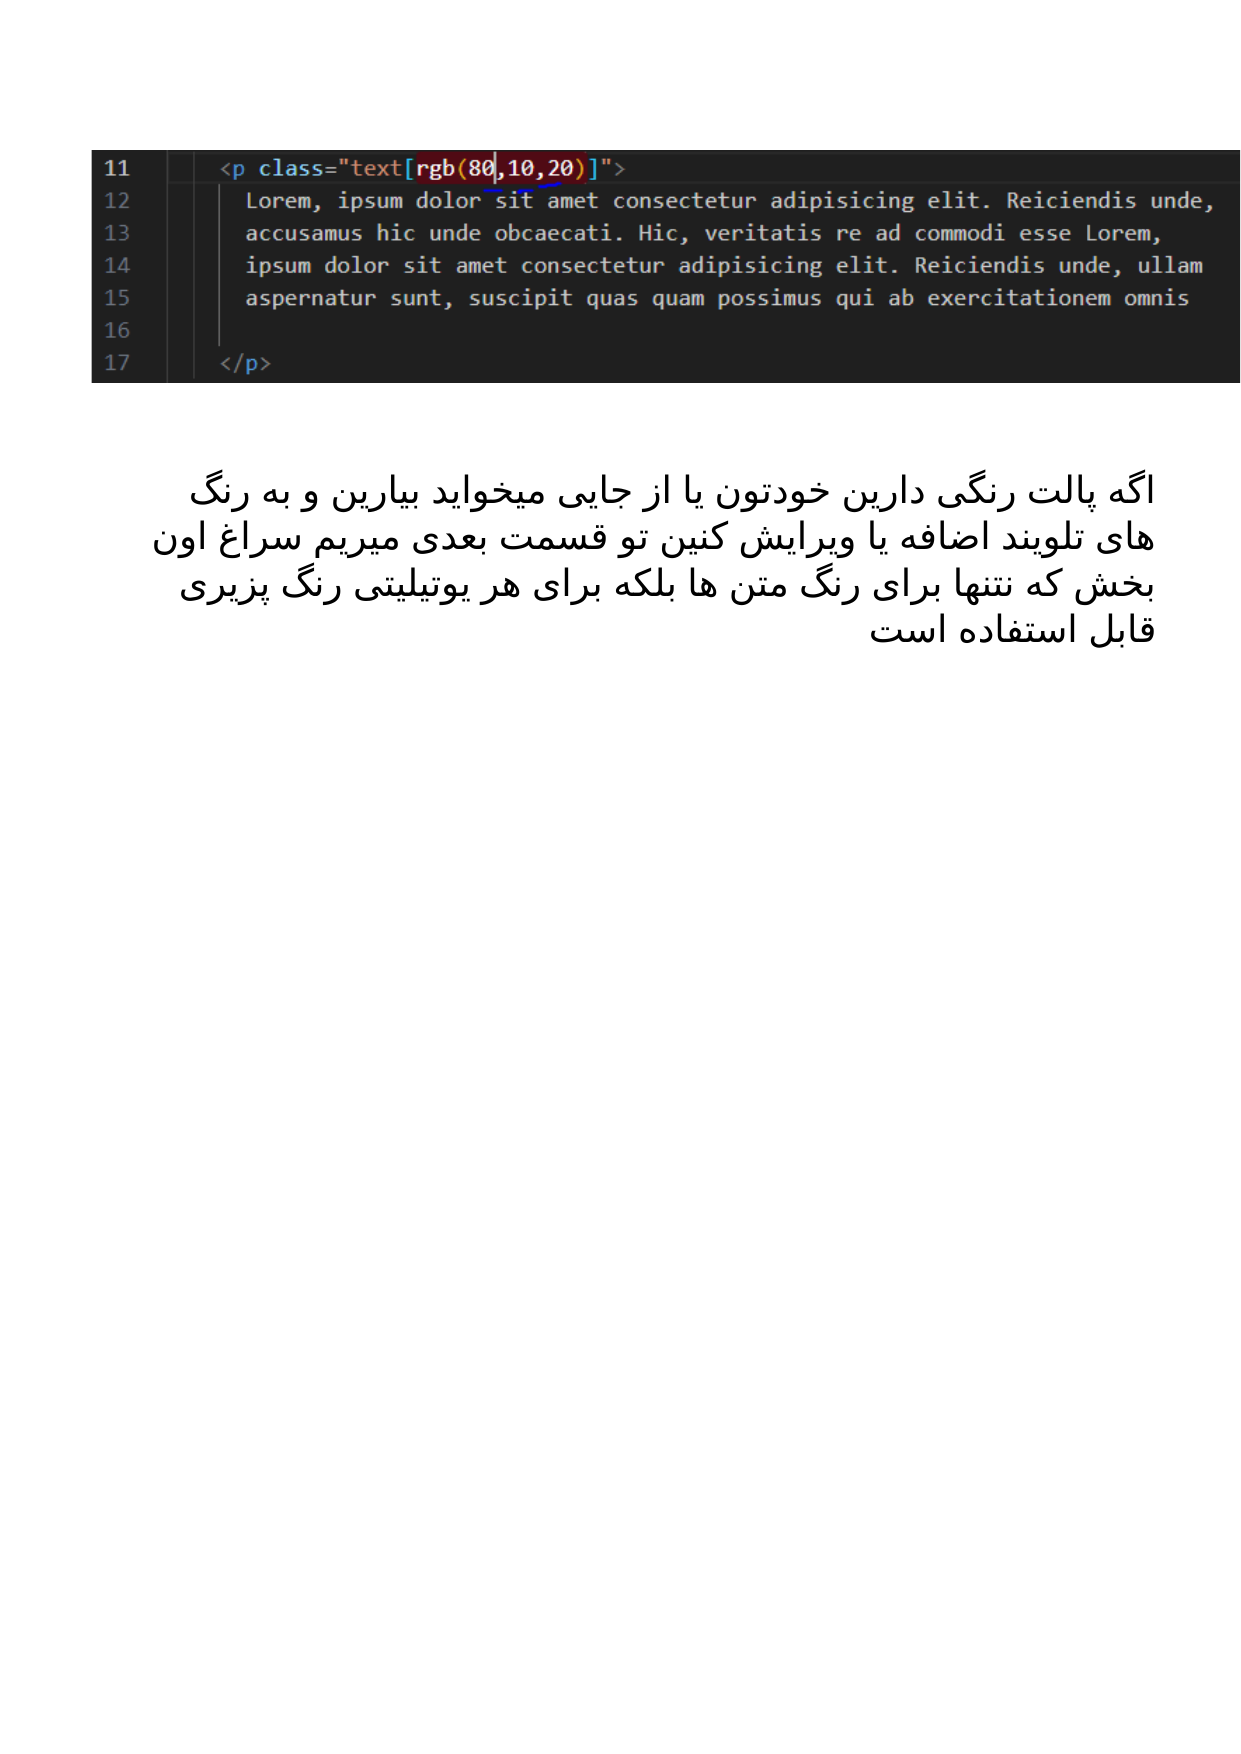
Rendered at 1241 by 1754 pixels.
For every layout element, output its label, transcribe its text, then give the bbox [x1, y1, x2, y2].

text اگه پالت رنگی دارین خودتون یا از جایی میخواید بیارین و به رنگ های تلویند اضافه یا ویرایش کنین تو قسمت بعدی میریم سراغ اون بخش که نتنها برای رنگ متن ها بلکه برای هر یوتیلیتی رنگ پزیری قابل استفاده است [150, 468, 1157, 651]
picture [91, 150, 1241, 383]
